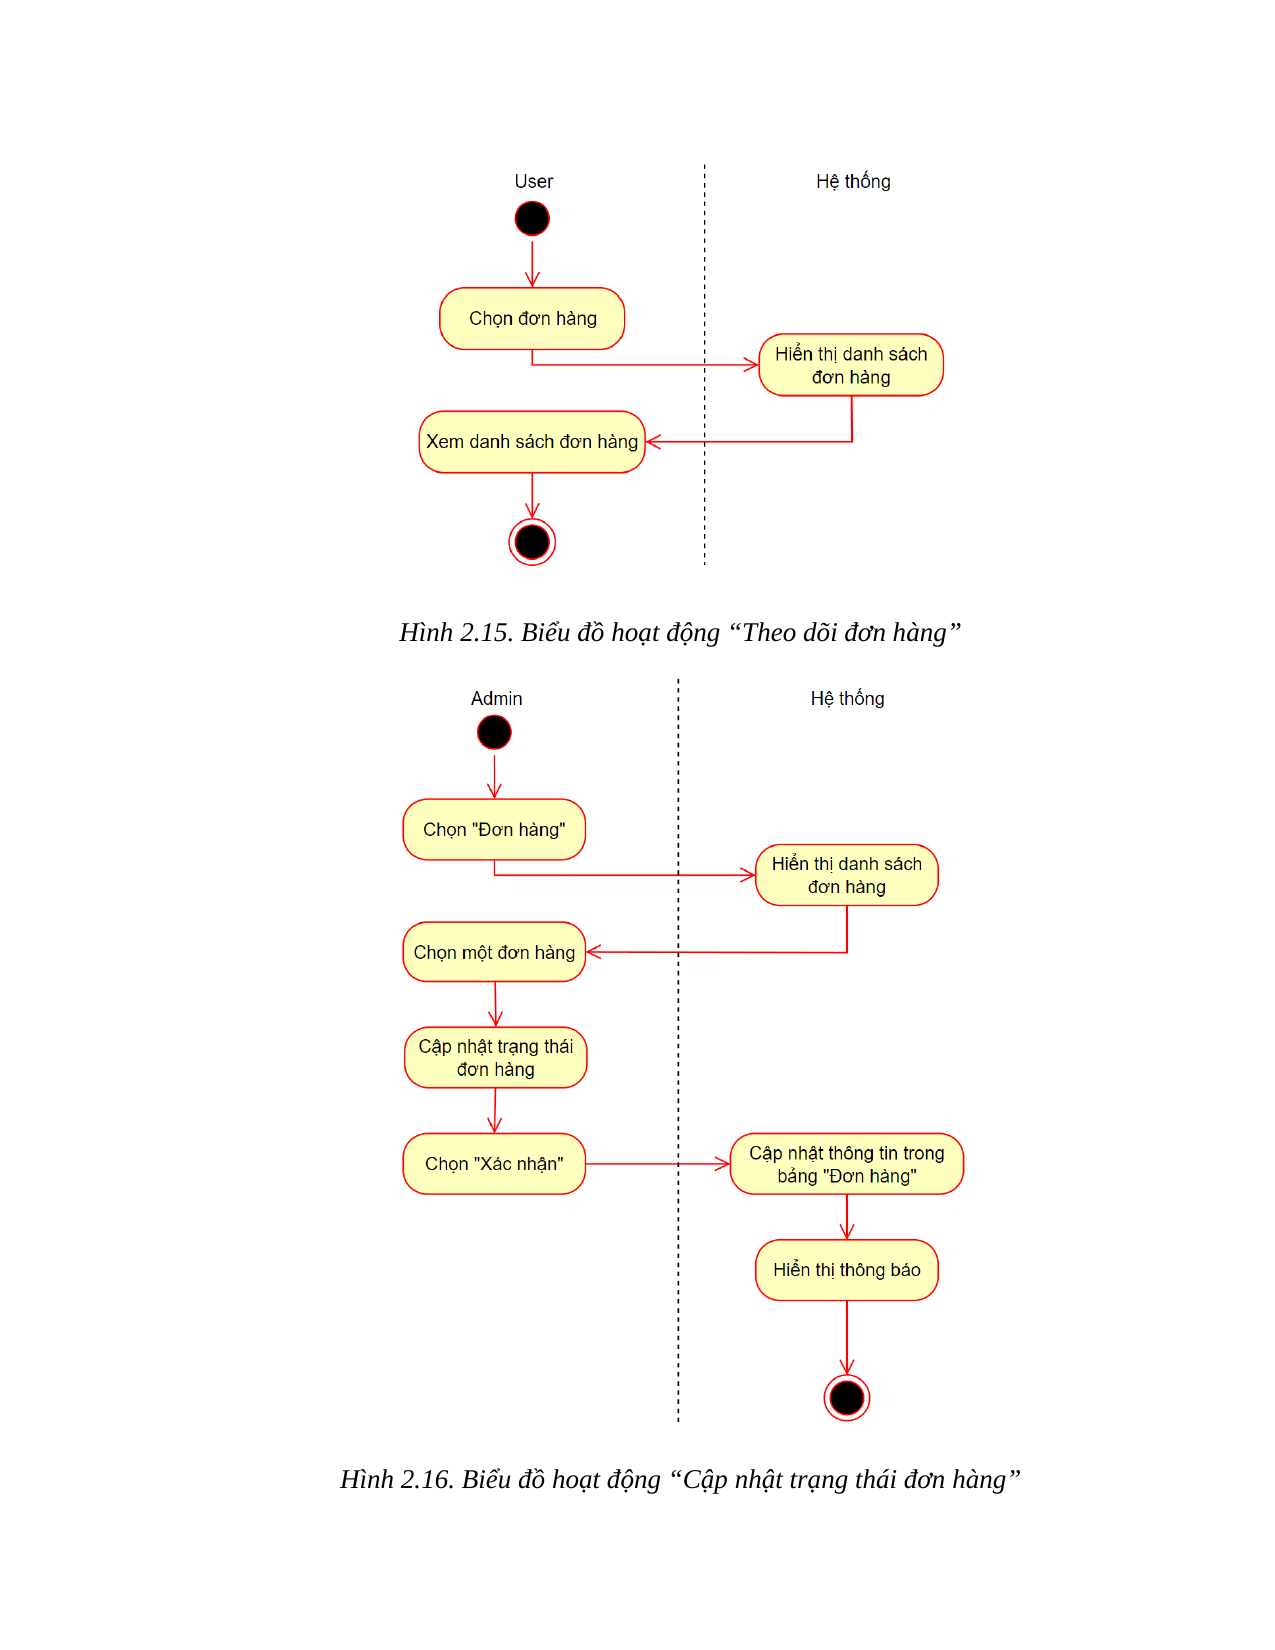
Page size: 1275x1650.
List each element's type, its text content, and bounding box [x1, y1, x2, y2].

text Hình .. Biểu đồ hoạt động “Cập nhật trạng thái đơn hàng” [207, 1463, 1157, 1494]
text Hình .. Biểu đồ hoạt động “Theo dõi đơn hàng” [207, 617, 1157, 648]
picture [402, 147, 961, 584]
picture [388, 668, 975, 1430]
